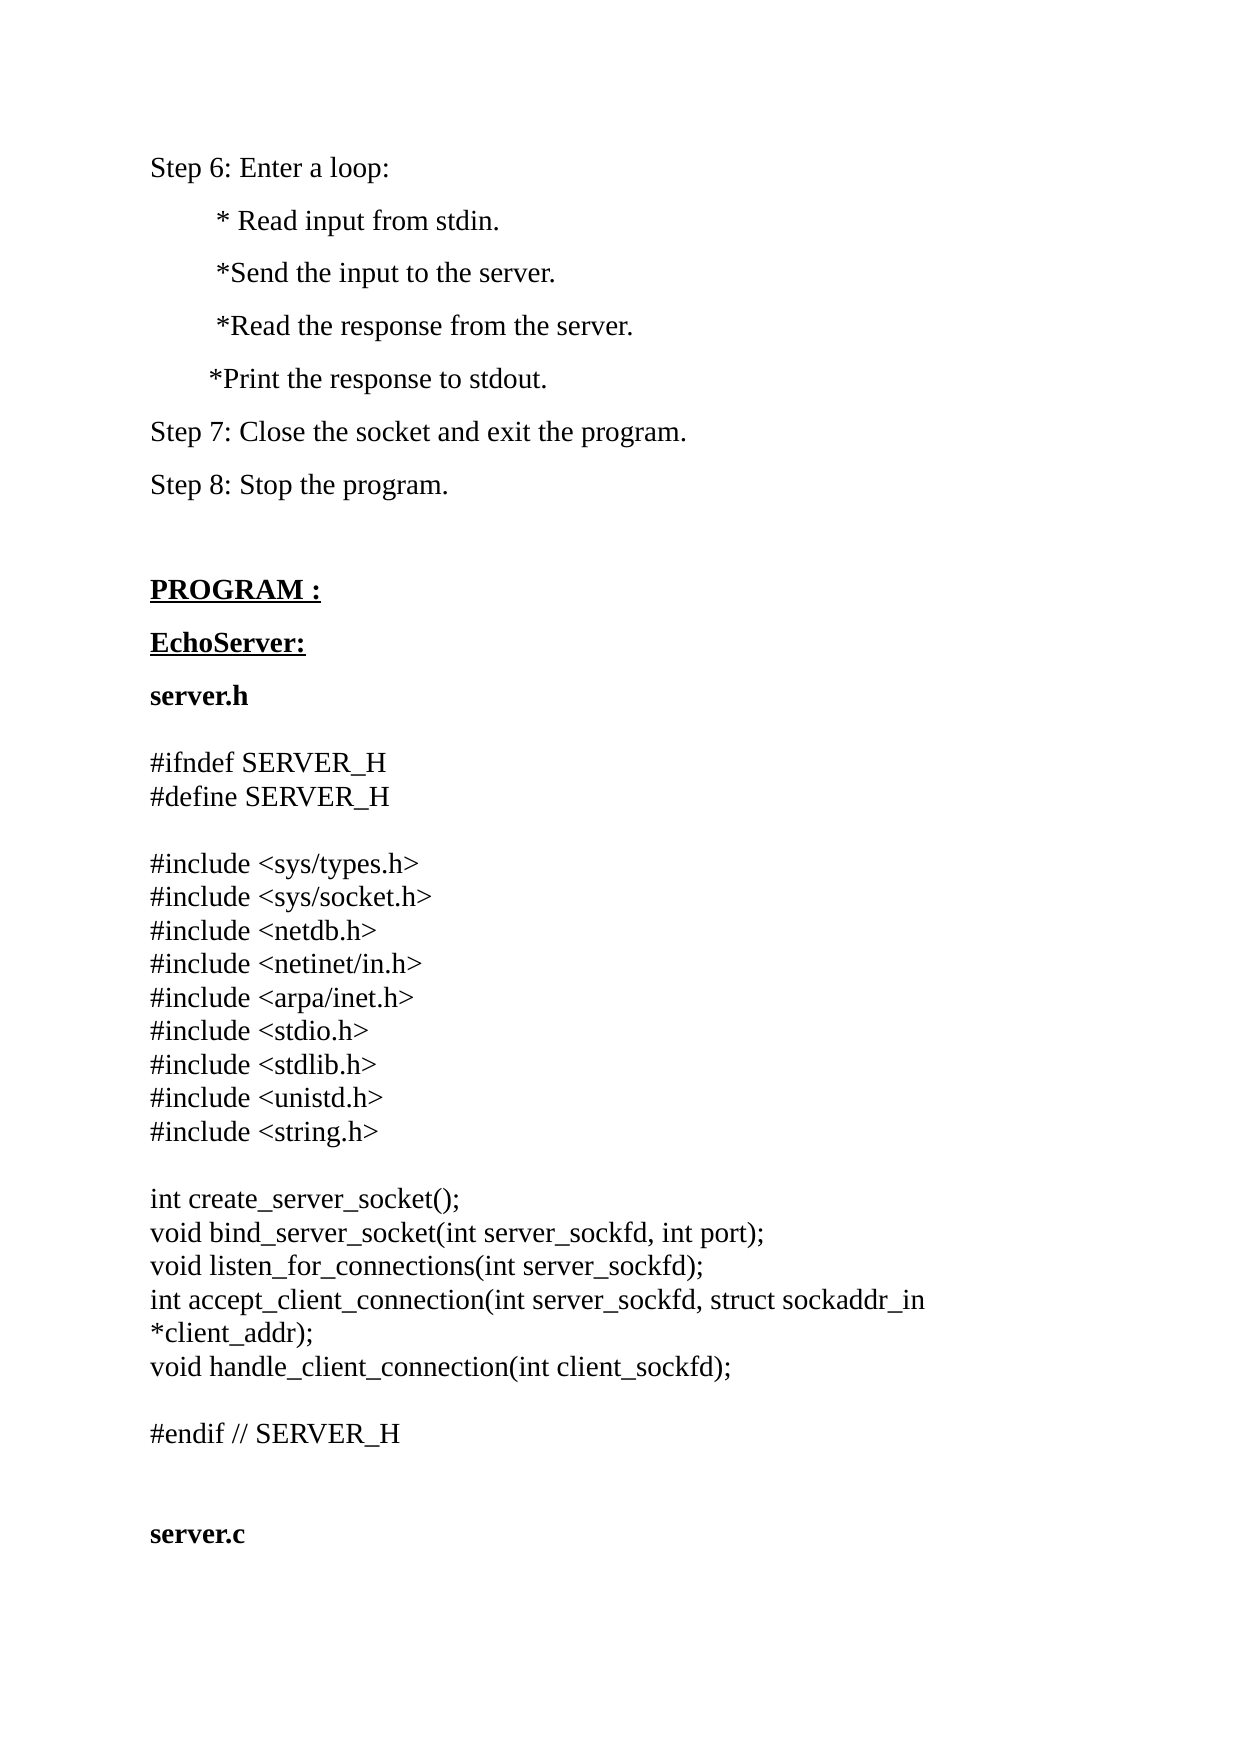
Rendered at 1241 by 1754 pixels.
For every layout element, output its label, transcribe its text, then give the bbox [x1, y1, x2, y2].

text *Send the input to the server. [150, 256, 1090, 289]
text Step 6: Enter a loop: [150, 150, 1090, 183]
text #include <stdlib.h> [150, 1047, 1090, 1081]
text #include <arpa/inet.h> [150, 980, 1090, 1013]
text void bind_server_socket(int server_sockfd, int port); [150, 1215, 1090, 1248]
text void listen_for_connections(int server_sockfd); [150, 1248, 1090, 1282]
text server.h [150, 678, 1090, 712]
text * Read input from stdin. [150, 203, 1090, 236]
text *Read the response from the server. [150, 308, 1090, 342]
text #include <sys/types.h> [150, 846, 1090, 879]
text int accept_client_connection(int server_sockfd, struct sockaddr_in *client_addr); [150, 1282, 1090, 1349]
text *Print the response to stdout. [150, 361, 1090, 395]
text #include <unistd.h> [150, 1081, 1090, 1114]
text #include <string.h> [150, 1114, 1090, 1148]
text #ifndef SERVER_H [150, 745, 1090, 779]
text #endif // SERVER_H [150, 1416, 1090, 1449]
text int create_server_socket(); [150, 1181, 1090, 1215]
text #include <stdio.h> [150, 1013, 1090, 1047]
text PROGRAM : [150, 572, 1090, 606]
text Step 8: Stop the program. [150, 467, 1090, 500]
text #include <netdb.h> [150, 913, 1090, 946]
text server.c [150, 1517, 1090, 1550]
text void handle_client_connection(int client_sockfd); [150, 1349, 1090, 1382]
text #include <netinet/in.h> [150, 946, 1090, 980]
text #define SERVER_H [150, 779, 1090, 812]
text #include <sys/socket.h> [150, 879, 1090, 913]
text EchoServer: [150, 625, 1090, 659]
text Step 7: Close the socket and exit the program. [150, 414, 1090, 448]
